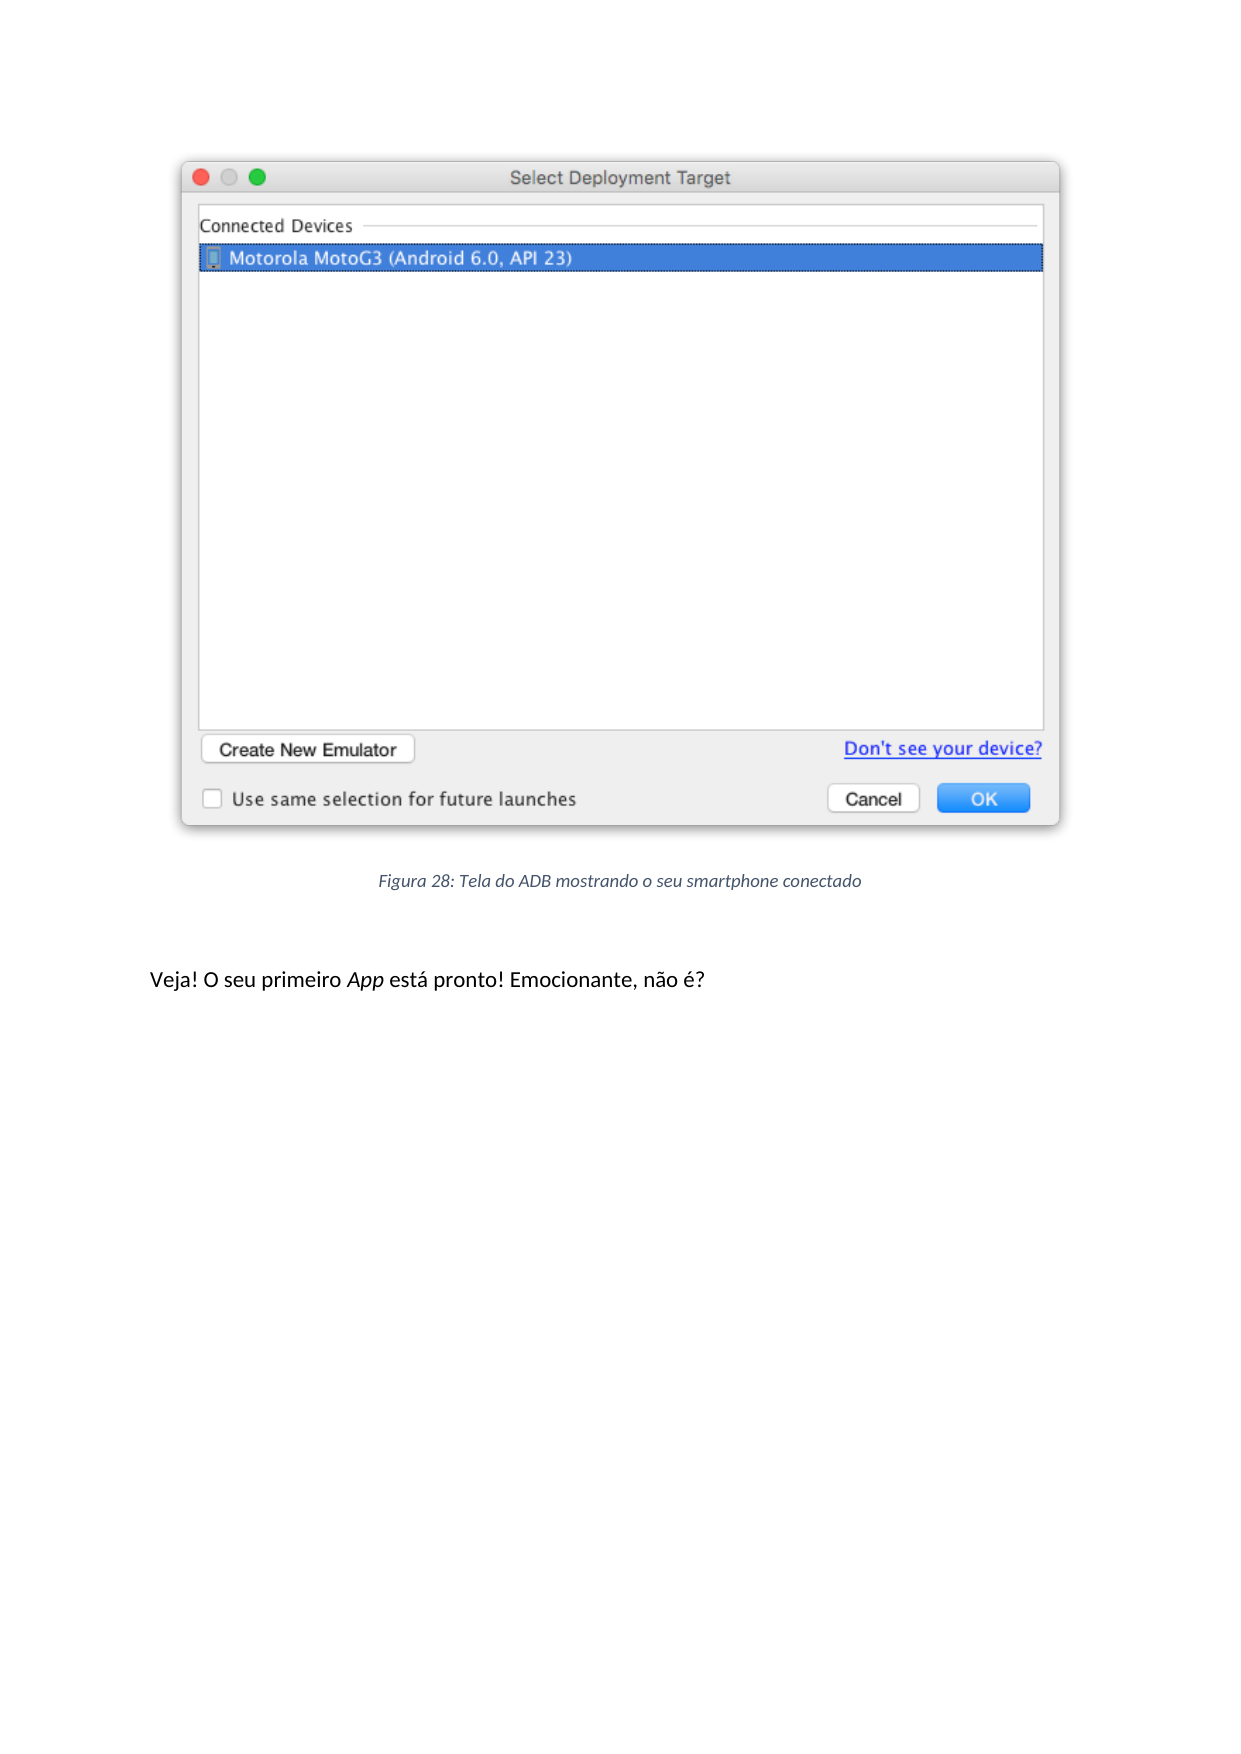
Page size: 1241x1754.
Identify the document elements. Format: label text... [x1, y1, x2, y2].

picture [163, 150, 1077, 844]
text Veja! O seu primeiro App está pronto! Emocionante, não é? [150, 966, 1090, 993]
